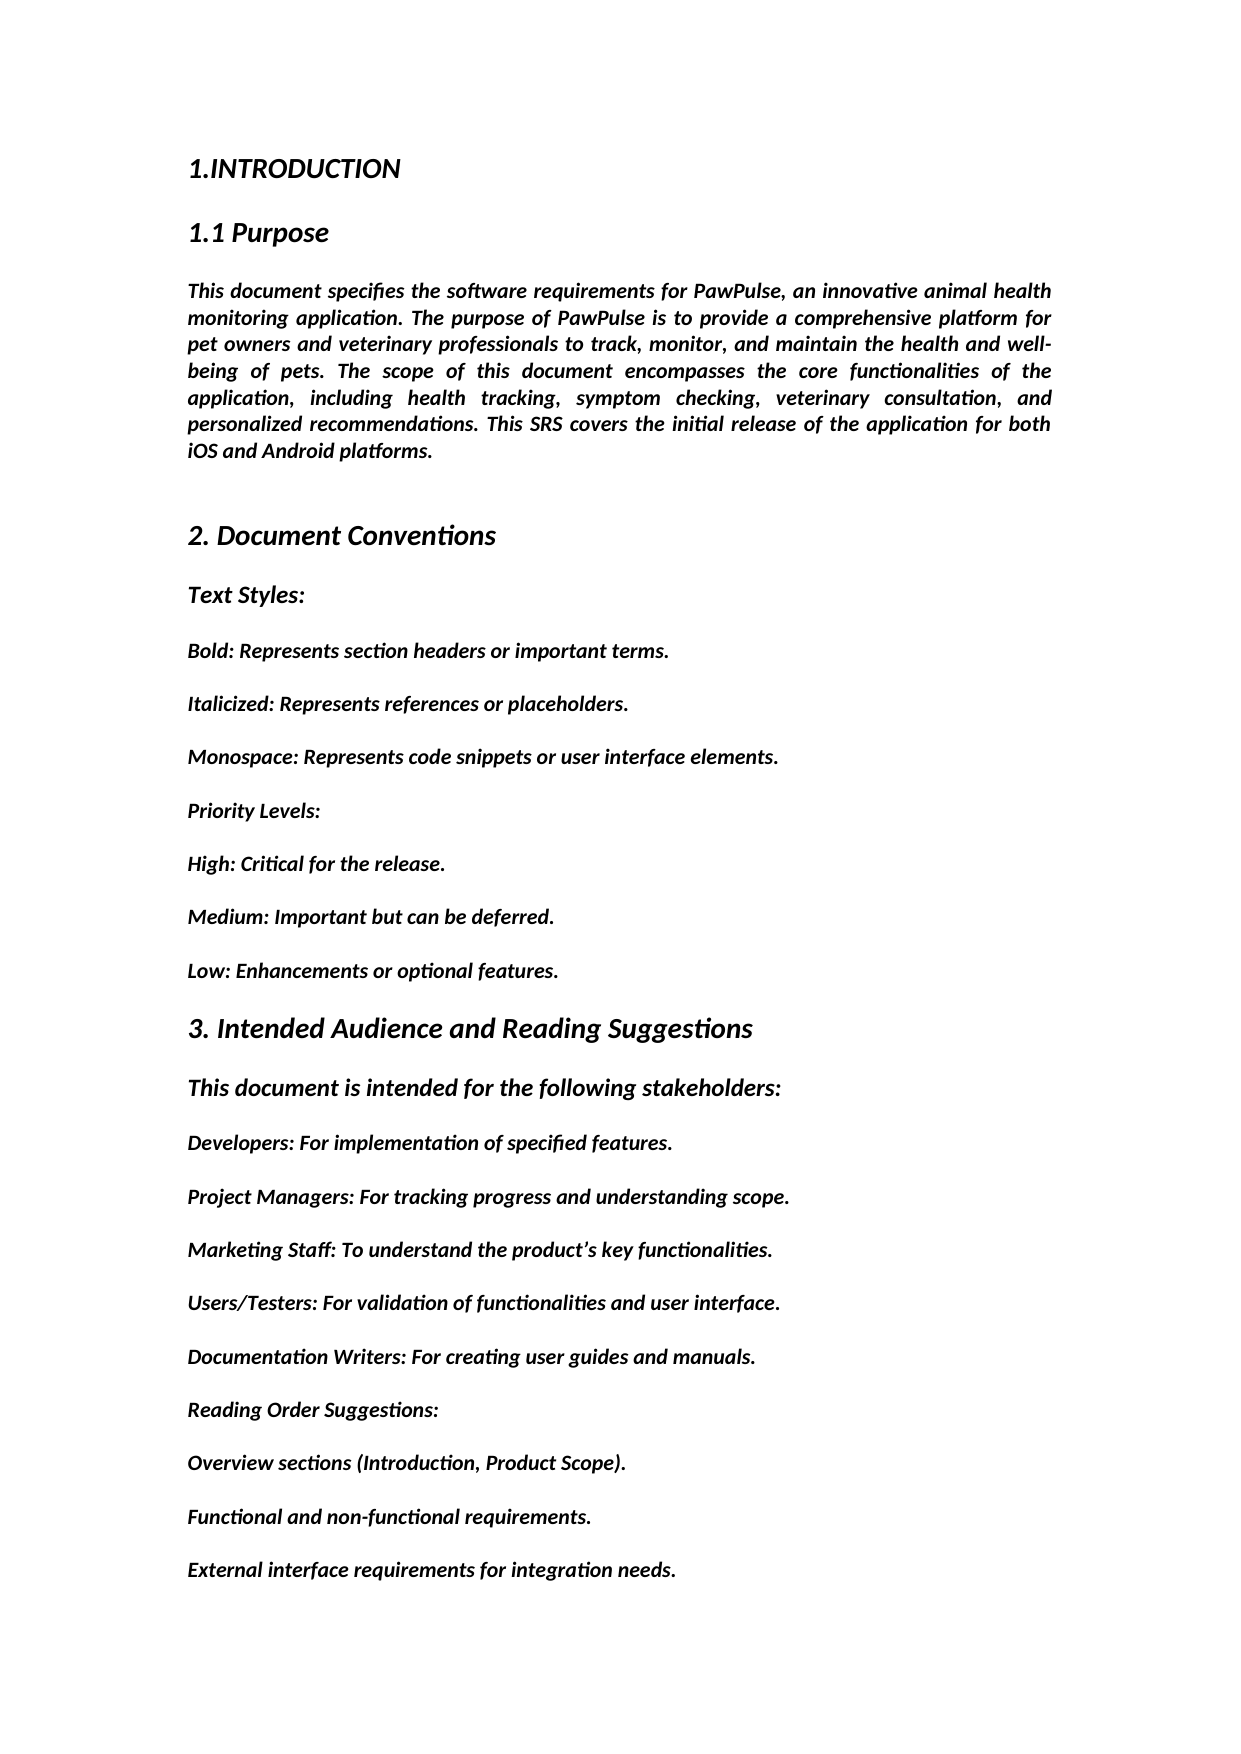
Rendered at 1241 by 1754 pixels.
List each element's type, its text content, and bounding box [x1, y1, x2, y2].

text Text Styles: [187, 579, 1053, 610]
text Reading Order Suggestions: [187, 1396, 1053, 1423]
text Priority Levels: [187, 797, 1053, 823]
text Functional and non-functional requirements. [187, 1503, 1053, 1529]
text External interface requirements for integration needs. [187, 1556, 1053, 1583]
text Documentation Writers: For creating user guides and manuals. [187, 1343, 1053, 1369]
text Italicized: Represents references or placeholders. [187, 690, 1053, 717]
text Users/Testers: For validation of functionalities and user interface. [187, 1289, 1053, 1316]
text Low: Enhancements or optional features. [187, 957, 1053, 983]
text Bold: Represents section headers or important terms. [187, 637, 1053, 663]
text 2. Document Conventions [187, 517, 1053, 553]
text Monospace: Represents code snippets or user interface elements. [187, 743, 1053, 770]
text Overview sections (Introduction, Product Scope). [187, 1449, 1053, 1476]
text Marketing Staff: To understand the product’s key functionalities. [187, 1236, 1053, 1263]
text This document is intended for the following stakeholders: [187, 1072, 1053, 1103]
text 1.1 Purpose [187, 214, 1053, 249]
text Project Managers: For tracking progress and understanding scope. [187, 1183, 1053, 1209]
text High: Critical for the release. [187, 850, 1053, 877]
text Medium: Important but can be deferred. [187, 903, 1053, 930]
text This document specifies the software requirements for PawPulse, an innovative animal health monitoring application. The purpose of PawPulse is to provide a comprehensive platform for pet owners and veterinary professionals to track, monitor, and maintain the health and well-being of pets. The scope of this document encompasses the core functionalities of the application, including health tracking, symptom checking, veterinary consultation, and personalized recommendations. This SRS covers the initial release of the application for both iOS and Android platforms. [187, 277, 1053, 464]
text 3. Intended Audience and Reading Suggestions [187, 1010, 1053, 1046]
text 1.INTRODUCTION [187, 150, 1053, 186]
text Developers: For implementation of specified features. [187, 1129, 1053, 1156]
